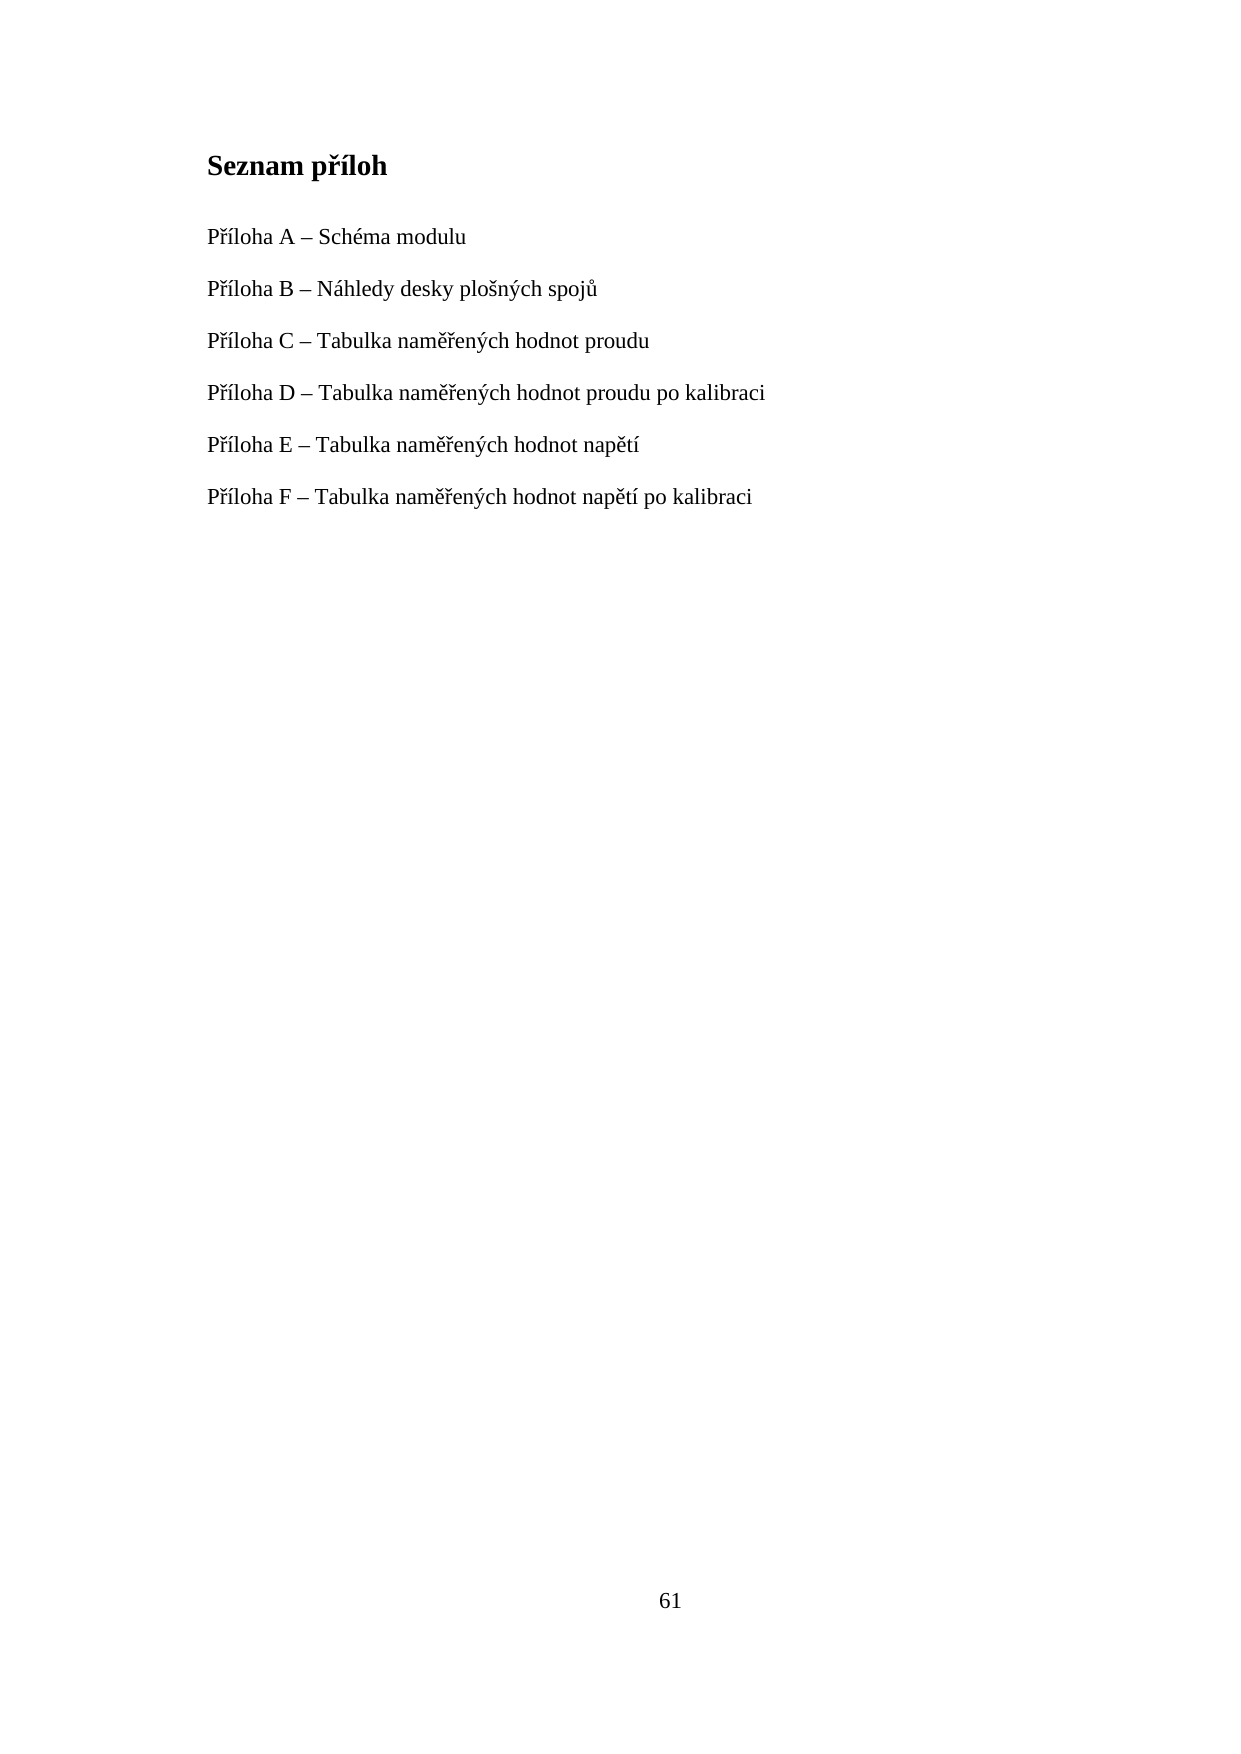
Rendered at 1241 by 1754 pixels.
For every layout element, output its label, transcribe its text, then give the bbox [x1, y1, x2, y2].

text Příloha F – Tabulka naměřených hodnot napětí po kalibraci [207, 483, 1092, 509]
text Příloha C – Tabulka naměřených hodnot proudu [207, 327, 1092, 353]
text Příloha A – Schéma modulu [207, 223, 1092, 249]
text Příloha B – Náhledy desky plošných spojů [207, 275, 1092, 301]
text Příloha E – Tabulka naměřených hodnot napětí [207, 431, 1092, 457]
text Příloha D – Tabulka naměřených hodnot proudu po kalibraci [207, 379, 1092, 405]
subtitle Seznam příloh [207, 148, 1092, 181]
